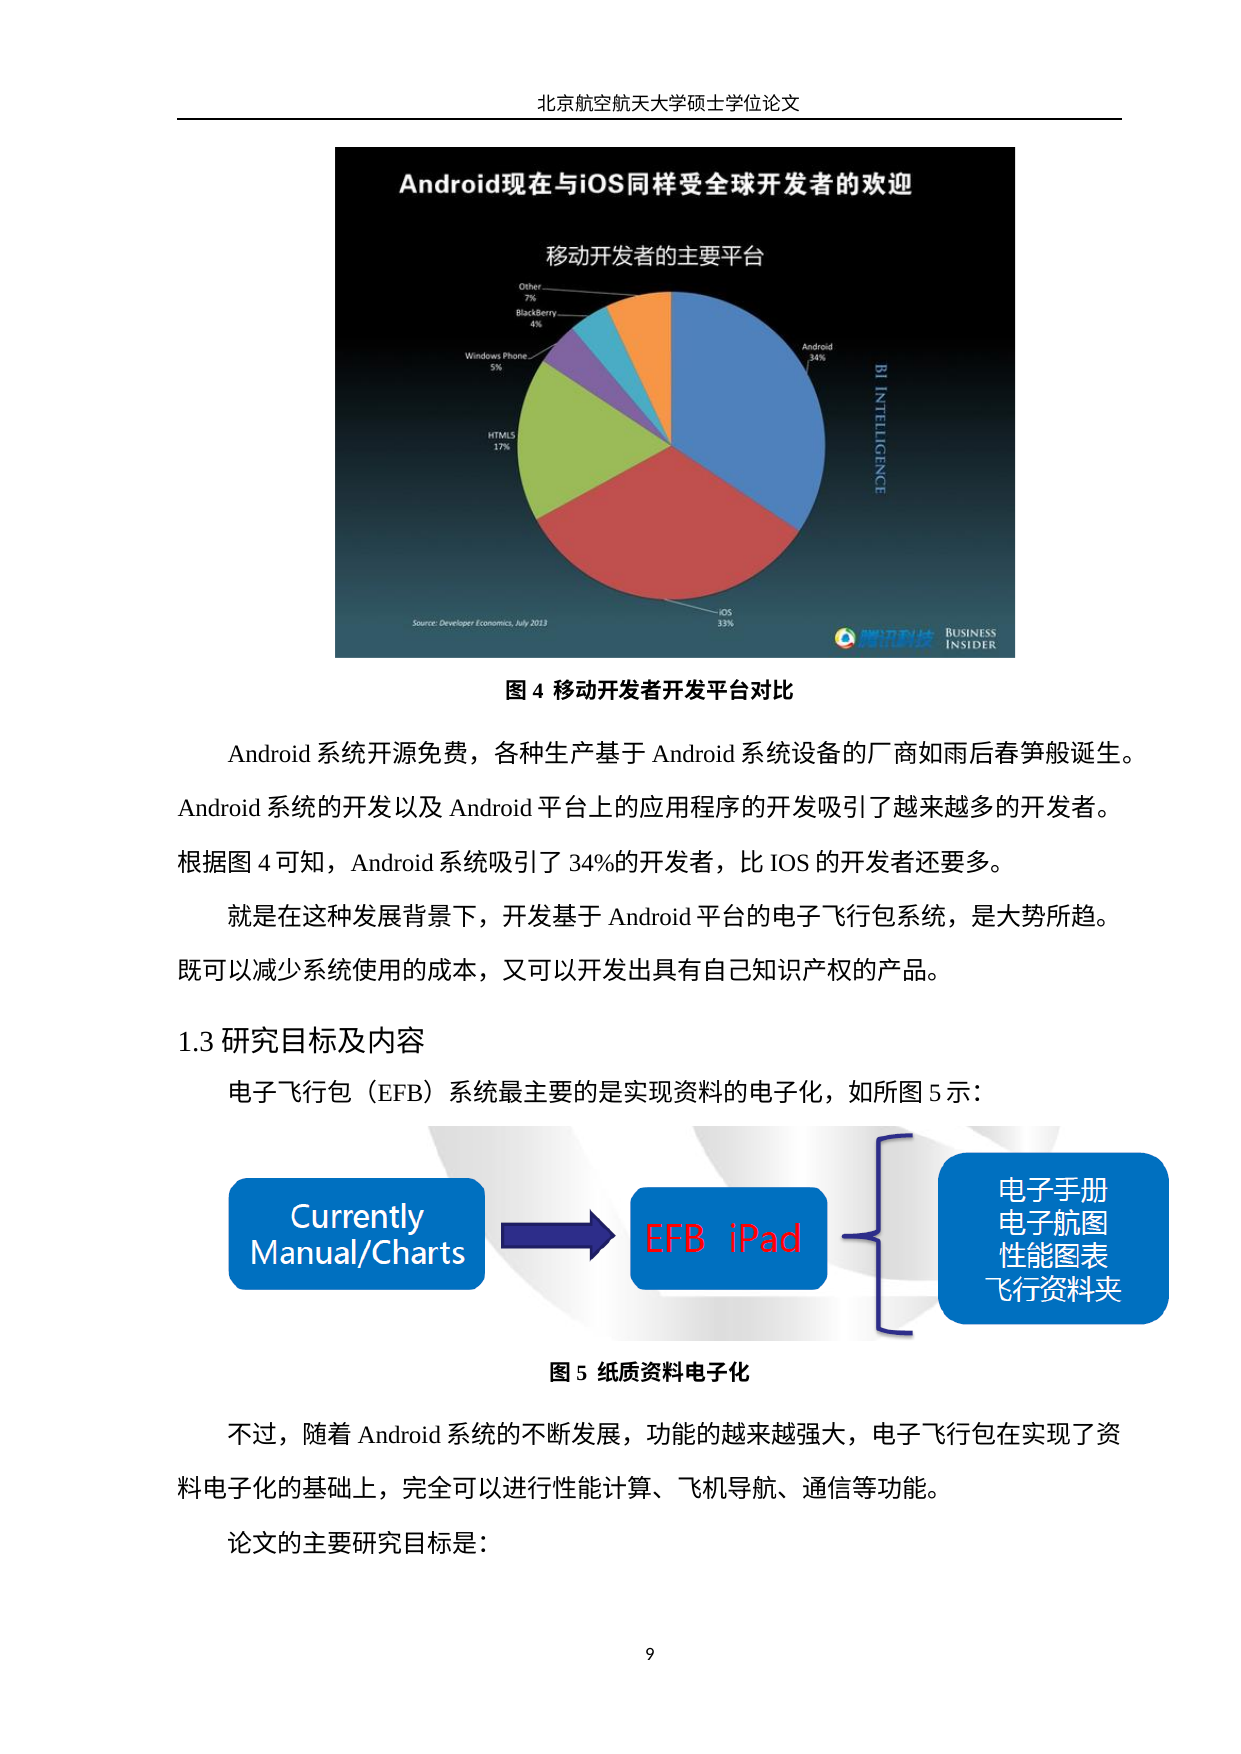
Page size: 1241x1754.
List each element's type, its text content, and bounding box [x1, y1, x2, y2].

text 论文的主要研究目标是： [177, 1523, 1122, 1559]
text 图 5 纸质资料电子化 [177, 1354, 1122, 1386]
text 就是在这种发展背景下，开发基于Android平台的电子飞行包系统，是大势所趋。既可以减少系统使用的成本，又可以开发出具有自己知识产权的产品。 [177, 896, 1122, 987]
subtitle 1.3 研究目标及内容 [177, 1018, 1122, 1060]
text Android系统开源免费，各种生产基于Android系统设备的厂商如雨后春笋般诞生。Android系统的开发以及Android平台上的应用程序的开发吸引了越来越多的开发者。根据图 4可知，Android系统吸引了34%的开发者，比IOS的开发者还要多。 [177, 733, 1122, 878]
text 电子飞行包（EFB）系统最主要的是实现资料的电子化，如所图 5示： [177, 1072, 1122, 1109]
picture [334, 147, 1016, 659]
text 图 4 移动开发者开发平台对比 [177, 673, 1122, 705]
text 不过，随着Android系统的不断发展，功能的越来越强大，电子飞行包在实现了资料电子化的基础上，完全可以进行性能计算、飞机导航、通信等功能。 [177, 1414, 1122, 1505]
picture [227, 1126, 1173, 1341]
